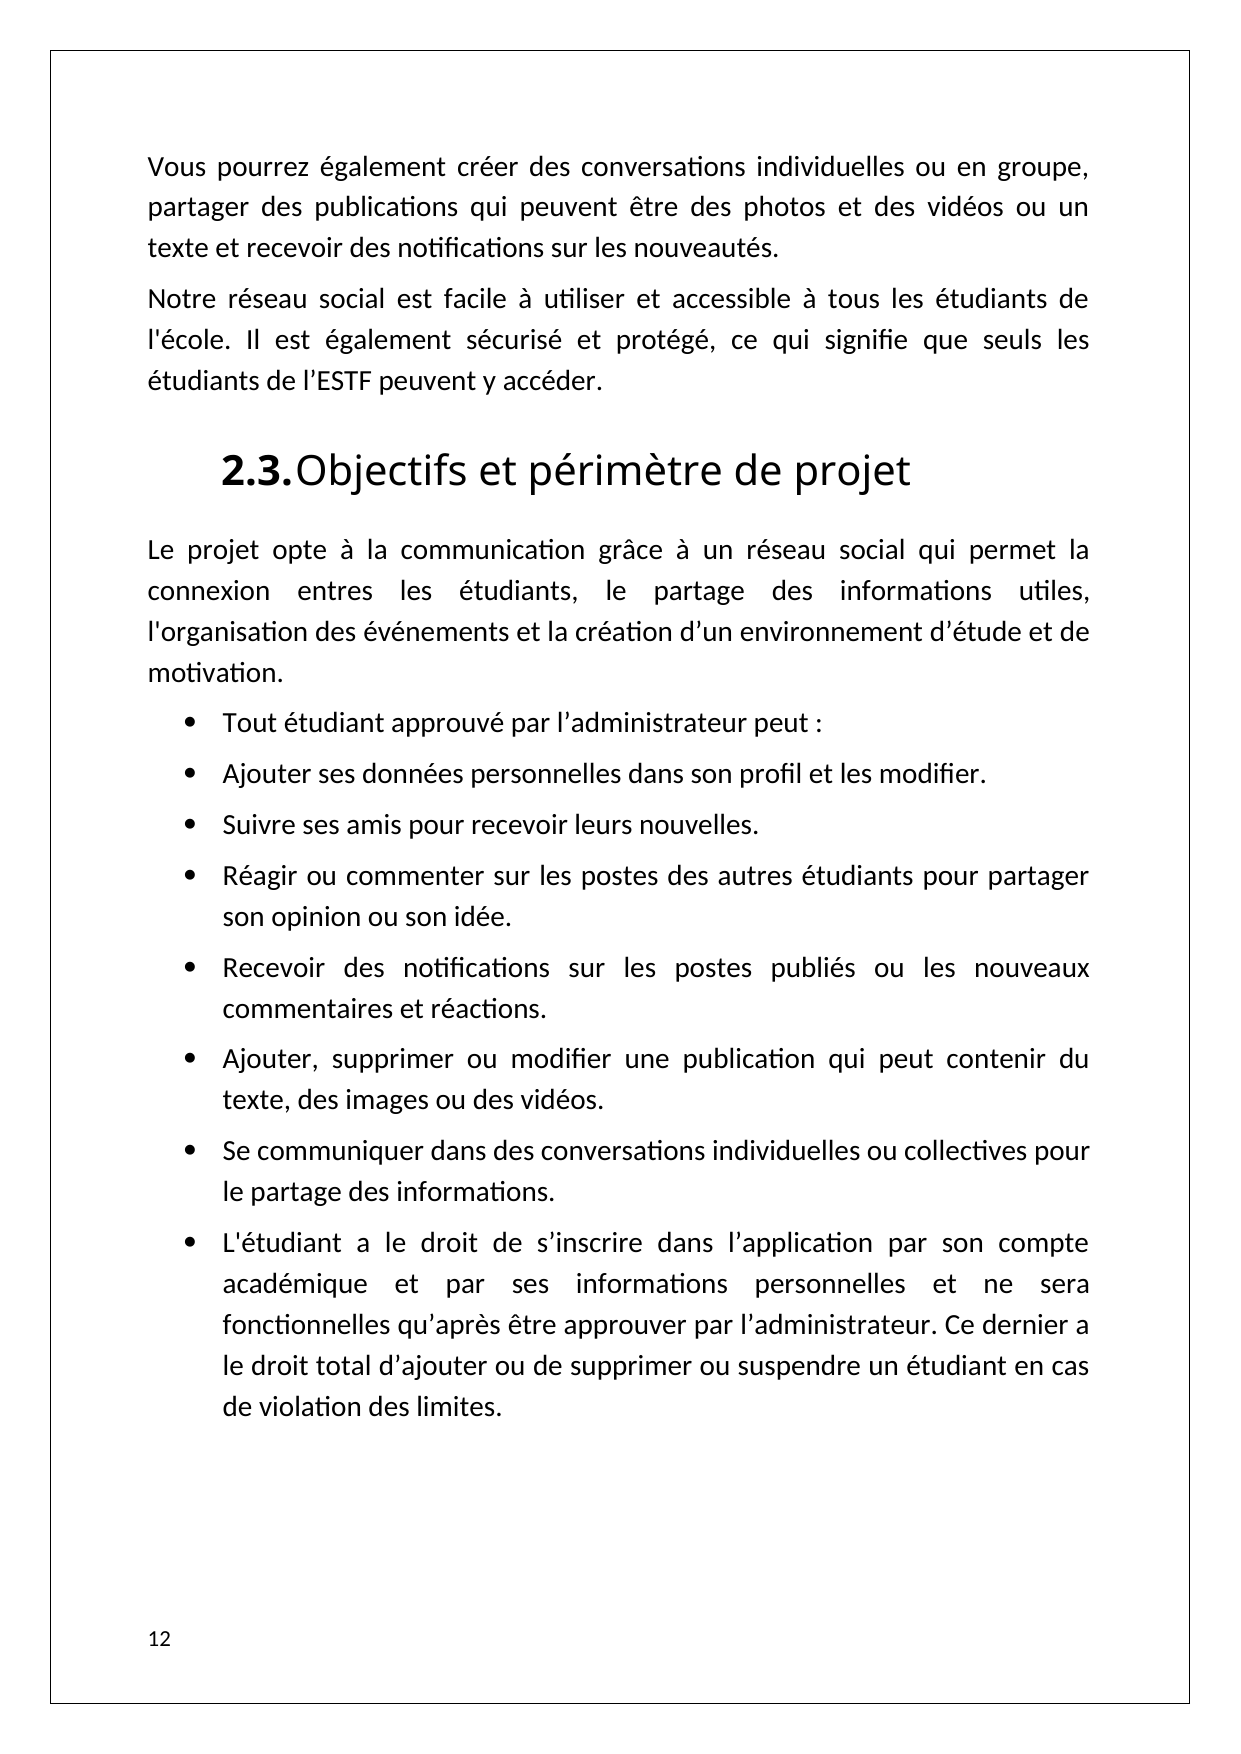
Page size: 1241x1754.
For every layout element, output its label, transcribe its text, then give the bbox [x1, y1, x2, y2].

list Objectifs et périmètre de projet [221, 441, 1093, 497]
list Se communiquer dans des conversations individuelles ou collectives pour le partage des informations. [185, 1132, 1091, 1209]
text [147, 148, 1091, 265]
list Suivre ses amis pour recevoir leurs nouvelles. [185, 806, 1091, 842]
list Réagir ou commenter sur les postes des autres étudiants pour partager son opinion ou son idée. [185, 857, 1091, 933]
text Le projet opte à la communication grâce à un réseau social qui permet la connexion entres les étudiants, le partage des informations utiles, l'organisation des événements et la création d’un environnement d’étude et de motivation. [147, 531, 1091, 689]
list Recevoir des notifications sur les postes publiés ou les nouveaux commentaires et réactions. [185, 949, 1091, 1025]
list L'étudiant a le droit de s’inscrire dans l’application par son compte académique et par ses informations personnelles et ne sera fonctionnelles qu’après être approuver par l’administrateur. Ce dernier a le droit total d’ajouter ou de supprimer ou suspendre un étudiant en cas de violation des limites. [185, 1224, 1091, 1423]
text Notre réseau social est facile à utiliser et accessible à tous les étudiants de l'école. Il est également sécurisé et protégé, ce qui signifie que seuls les étudiants de l’ESTF peuvent y accéder. [147, 280, 1091, 398]
list Ajouter ses données personnelles dans son profil et les modifier. [185, 755, 1091, 791]
list Ajouter, supprimer ou modifier une publication qui peut contenir du texte, des images ou des vidéos. [185, 1041, 1091, 1117]
list Tout étudiant approuvé par l’administrateur peut : [185, 704, 1091, 740]
